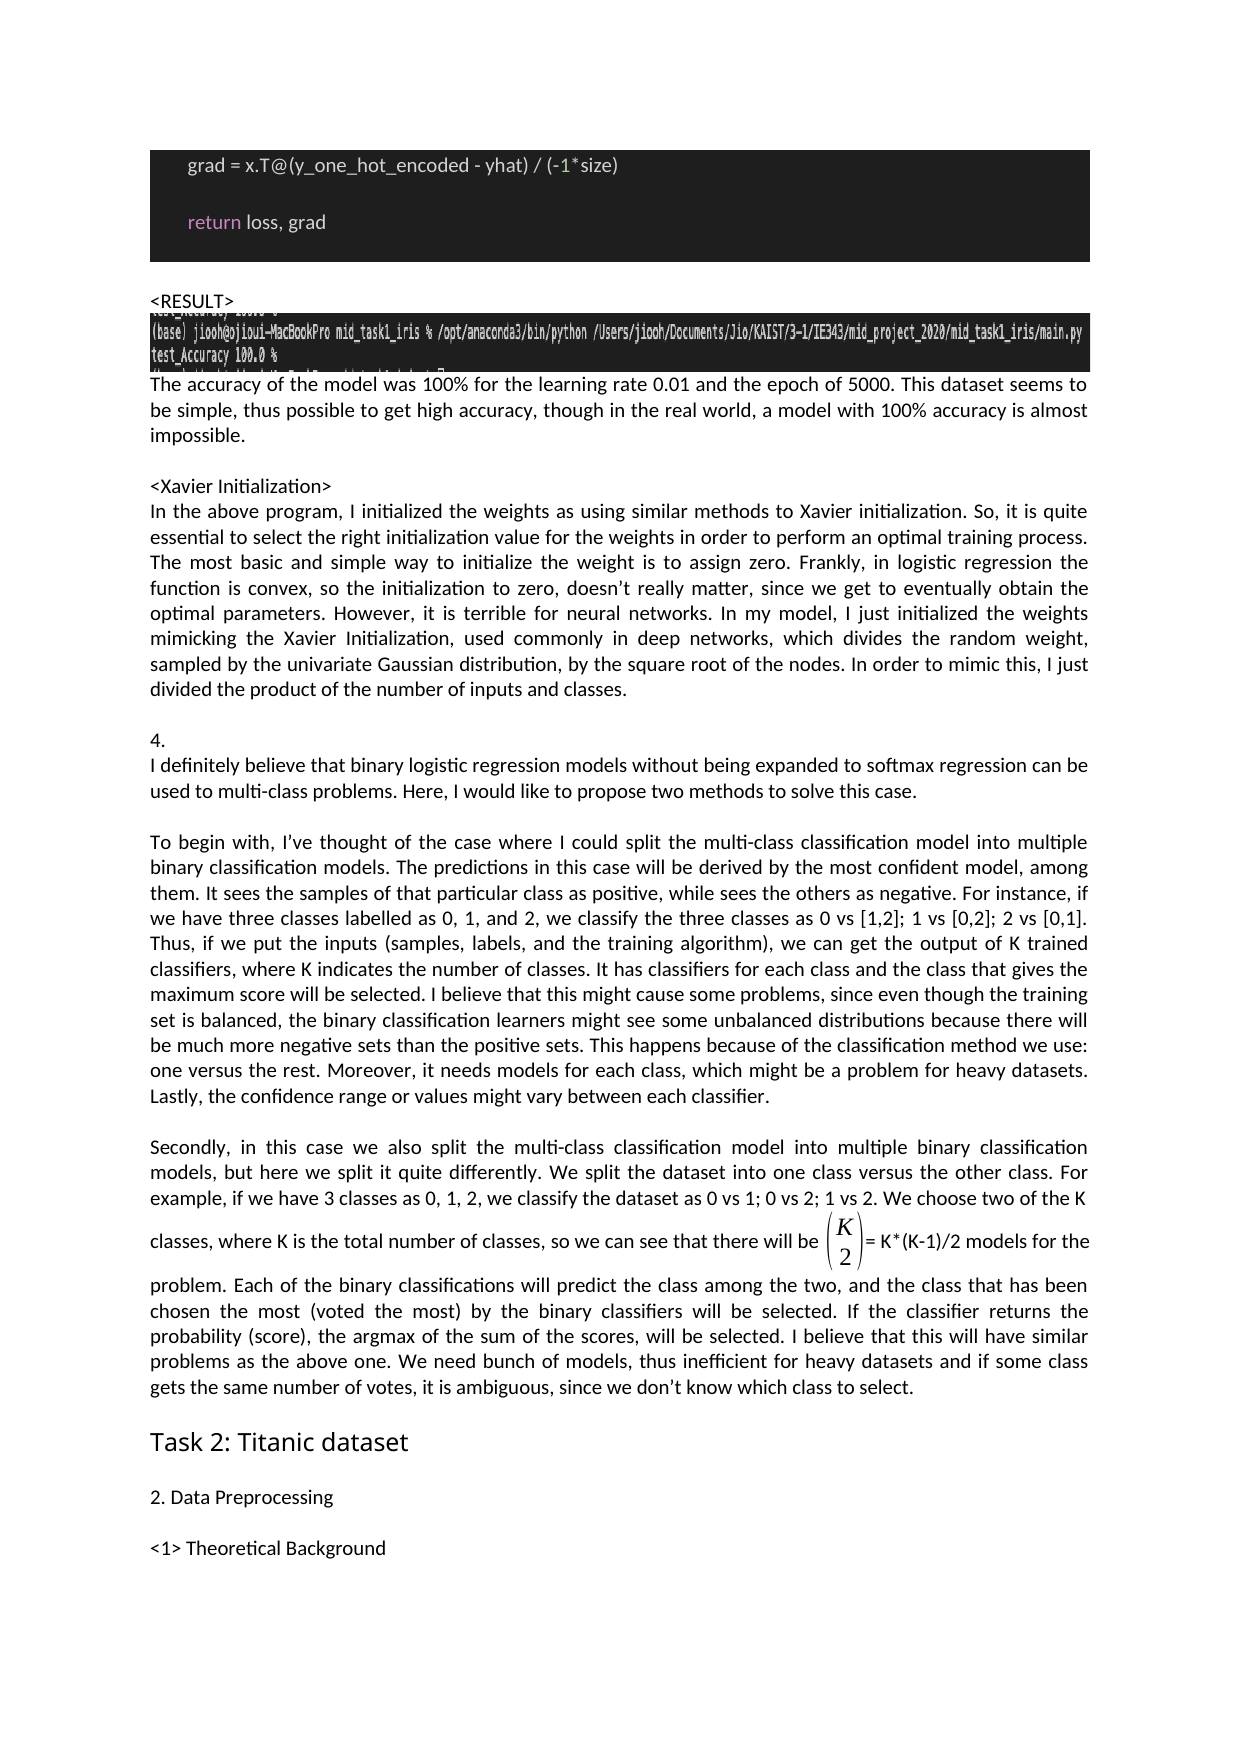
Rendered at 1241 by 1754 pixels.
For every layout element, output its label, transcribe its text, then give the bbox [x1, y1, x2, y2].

text In the above program, I initialized the weights as using similar methods to Xavier initialization. So, it is quite essential to select the right initialization value for the weights in order to perform an optimal training process. The most basic and simple way to initialize the weight is to assign zero. Frankly, in logistic regression the function is convex, so the initialization to zero, doesn’t really matter, since we get to eventually obtain the optimal parameters. However, it is terrible for neural networks. In my model, I just initialized the weights mimicking the Xavier Initialization, used commonly in deep networks, which divides the random weight, sampled by the univariate Gaussian distribution, by the square root of the nodes. In order to mimic this, I just divided the product of the number of inputs and classes. [150, 498, 1090, 702]
text <Xavier Initialization> [150, 473, 1090, 498]
text 4. [150, 727, 1090, 753]
text I definitely believe that binary logistic regression models without being expanded to softmax regression can be used to multi-class problems. Here, I would like to propose two methods to solve this case. [150, 753, 1090, 803]
text Task 2: Titanic dataset [150, 1425, 1090, 1459]
text To begin with, I’ve thought of the case where I could split the multi-class classification model into multiple binary classification models. The predictions in this case will be derived by the most confident model, among them. It sees the samples of that particular class as positive, while sees the others as negative. For instance, if we have three classes labelled as 0, 1, and 2, we classify the three classes as 0 vs [1,2]; 1 vs [0,2]; 2 vs [0,1]. Thus, if we put the inputs (samples, labels, and the training algorithm), we can get the output of K trained classifiers, where K indicates the number of classes. It has classifiers for each class and the class that gives the maximum score will be selected. I believe that this might cause some problems, since even though the training set is balanced, the binary classification learners might see some unbalanced distributions because there will be much more negative sets than the positive sets. This happens because of the classification method we use: one versus the rest. Moreover, it needs models for each class, which might be a problem for heavy datasets. Lastly, the confidence range or values might vary between each classifier. [150, 829, 1090, 1108]
text 2. Data Preprocessing [150, 1484, 1090, 1510]
text <1> Theoretical Background [150, 1535, 1090, 1561]
picture [150, 313, 1091, 372]
text Secondly, in this case we also split the multi-class classification model into multiple binary classification models, but here we split it quite differently. We split the dataset into one class versus the other class. For example, if we have 3 classes as 0, 1, 2, we classify the dataset as 0 vs 1; 0 vs 2; 1 vs 2. We choose two of the K classes, where K is the total number of classes, so we can see that there will be = K*(K-1)/2 models for the problem. Each of the binary classifications will predict the class among the two, and the class that has been chosen the most (voted the most) by the binary classifiers will be selected. If the classifier returns the probability (score), the argmax of the sum of the scores, will be selected. I believe that this will have similar problems as the above one. We need bunch of models, thus inefficient for heavy datasets and if some class gets the same number of votes, it is ambiguous, since we don’t know which class to select. [150, 1134, 1090, 1399]
text return loss, grad [150, 206, 1090, 234]
text <RESULT> [150, 288, 1090, 313]
text The accuracy of the model was 100% for the learning rate 0.01 and the epoch of 5000. This dataset seems to be simple, thus possible to get high accuracy, though in the real world, a model with 100% accuracy is almost impossible. [150, 372, 1090, 448]
text grad = x.T@(y_one_hot_encoded - yhat) / (-1*size) [150, 150, 1090, 178]
